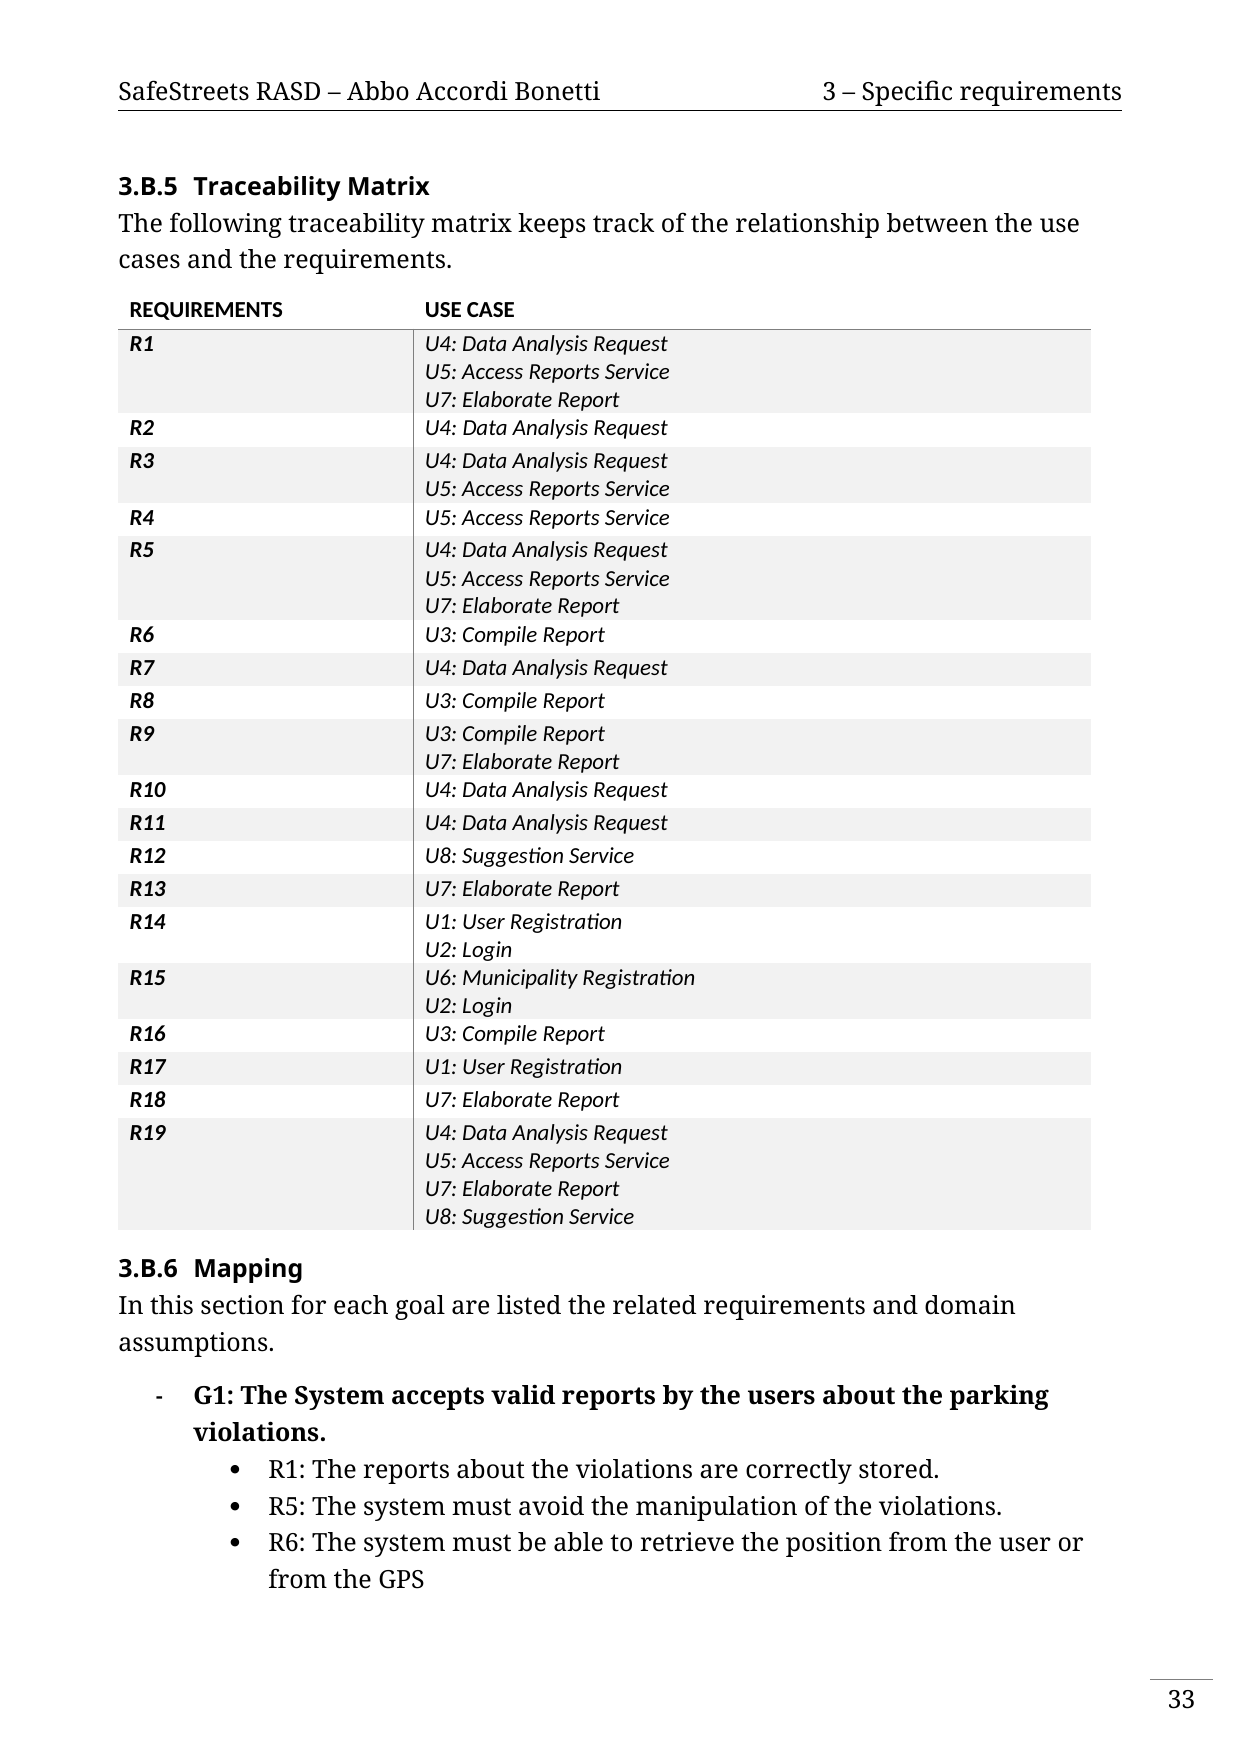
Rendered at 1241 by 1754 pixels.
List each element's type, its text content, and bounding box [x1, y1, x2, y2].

table_cell U3: Compile Report [414, 1019, 1091, 1052]
subtitle Mapping [118, 1251, 1122, 1285]
text In this section for each goal are listed the related requirements and domain assumptions. [118, 1288, 1122, 1358]
table_cell R8 [118, 686, 413, 719]
table_cell R7 [118, 653, 413, 686]
text The following traceability matrix keeps track of the relationship between the use cases and the requirements. [118, 205, 1122, 276]
table_cell U1: User Registration [414, 1052, 1091, 1085]
table_cell R4 [118, 503, 413, 536]
table_cell R16 [118, 1019, 413, 1052]
table_cell U3: Compile Report [414, 686, 1091, 719]
table_cell U4: Data Analysis Request U5: Access Reports Service U7: Elaborate Report [414, 330, 1091, 413]
table_cell R15 [118, 963, 413, 1019]
table_cell R10 [118, 775, 413, 808]
table_cell R17 [118, 1052, 413, 1085]
table_cell U7: Elaborate Report [414, 874, 1091, 907]
table_cell R11 [118, 808, 413, 841]
table_cell R13 [118, 874, 413, 907]
table_cell R1 [118, 330, 413, 413]
table_cell U3: Compile Report [414, 620, 1091, 653]
table_cell R9 [118, 719, 413, 775]
table_cell R18 [118, 1085, 413, 1118]
list R5: The system must avoid the manipulation of the violations. [231, 1488, 1122, 1522]
table_cell U3: Compile Report U7: Elaborate Report [414, 719, 1091, 775]
list R1: The reports about the violations are correctly stored. [231, 1451, 1122, 1486]
table_cell U5: Access Reports Service [414, 503, 1091, 536]
table_cell R12 [118, 841, 413, 874]
table_cell U4: Data Analysis Request [414, 414, 1091, 447]
table_cell U8: Suggestion Service [414, 841, 1091, 874]
table_cell U7: Elaborate Report [414, 1085, 1091, 1118]
list R6: The system must be able to retrieve the position from the user or from the GPS [231, 1525, 1122, 1596]
list G1: The System accepts valid reports by the users about the parking violations. [156, 1378, 1122, 1449]
table_cell R3 [118, 447, 413, 503]
table_cell U4: Data Analysis Request [414, 775, 1091, 808]
table_cell U4: Data Analysis Request U5: Access Reports Service [414, 447, 1091, 503]
table_cell R5 [118, 536, 413, 620]
table_cell U4: Data Analysis Request U5: Access Reports Service U7: Elaborate Report [414, 536, 1091, 620]
table_cell U4: Data Analysis Request U5: Access Reports Service U7: Elaborate Report U8: Suggestion Service [414, 1118, 1091, 1230]
table_header Requirements [118, 295, 413, 328]
table_header Use Case [413, 295, 1091, 328]
table_cell R19 [118, 1118, 413, 1230]
subtitle Traceability Matrix [118, 168, 1122, 202]
table_cell R6 [118, 620, 413, 653]
table_cell R2 [118, 414, 413, 447]
table_cell U1: User Registration U2: Login [414, 907, 1091, 963]
table_cell U4: Data Analysis Request [414, 653, 1091, 686]
table_cell R14 [118, 907, 413, 963]
table_cell U4: Data Analysis Request [414, 808, 1091, 841]
table_cell U6: Municipality Registration U2: Login [414, 963, 1091, 1019]
